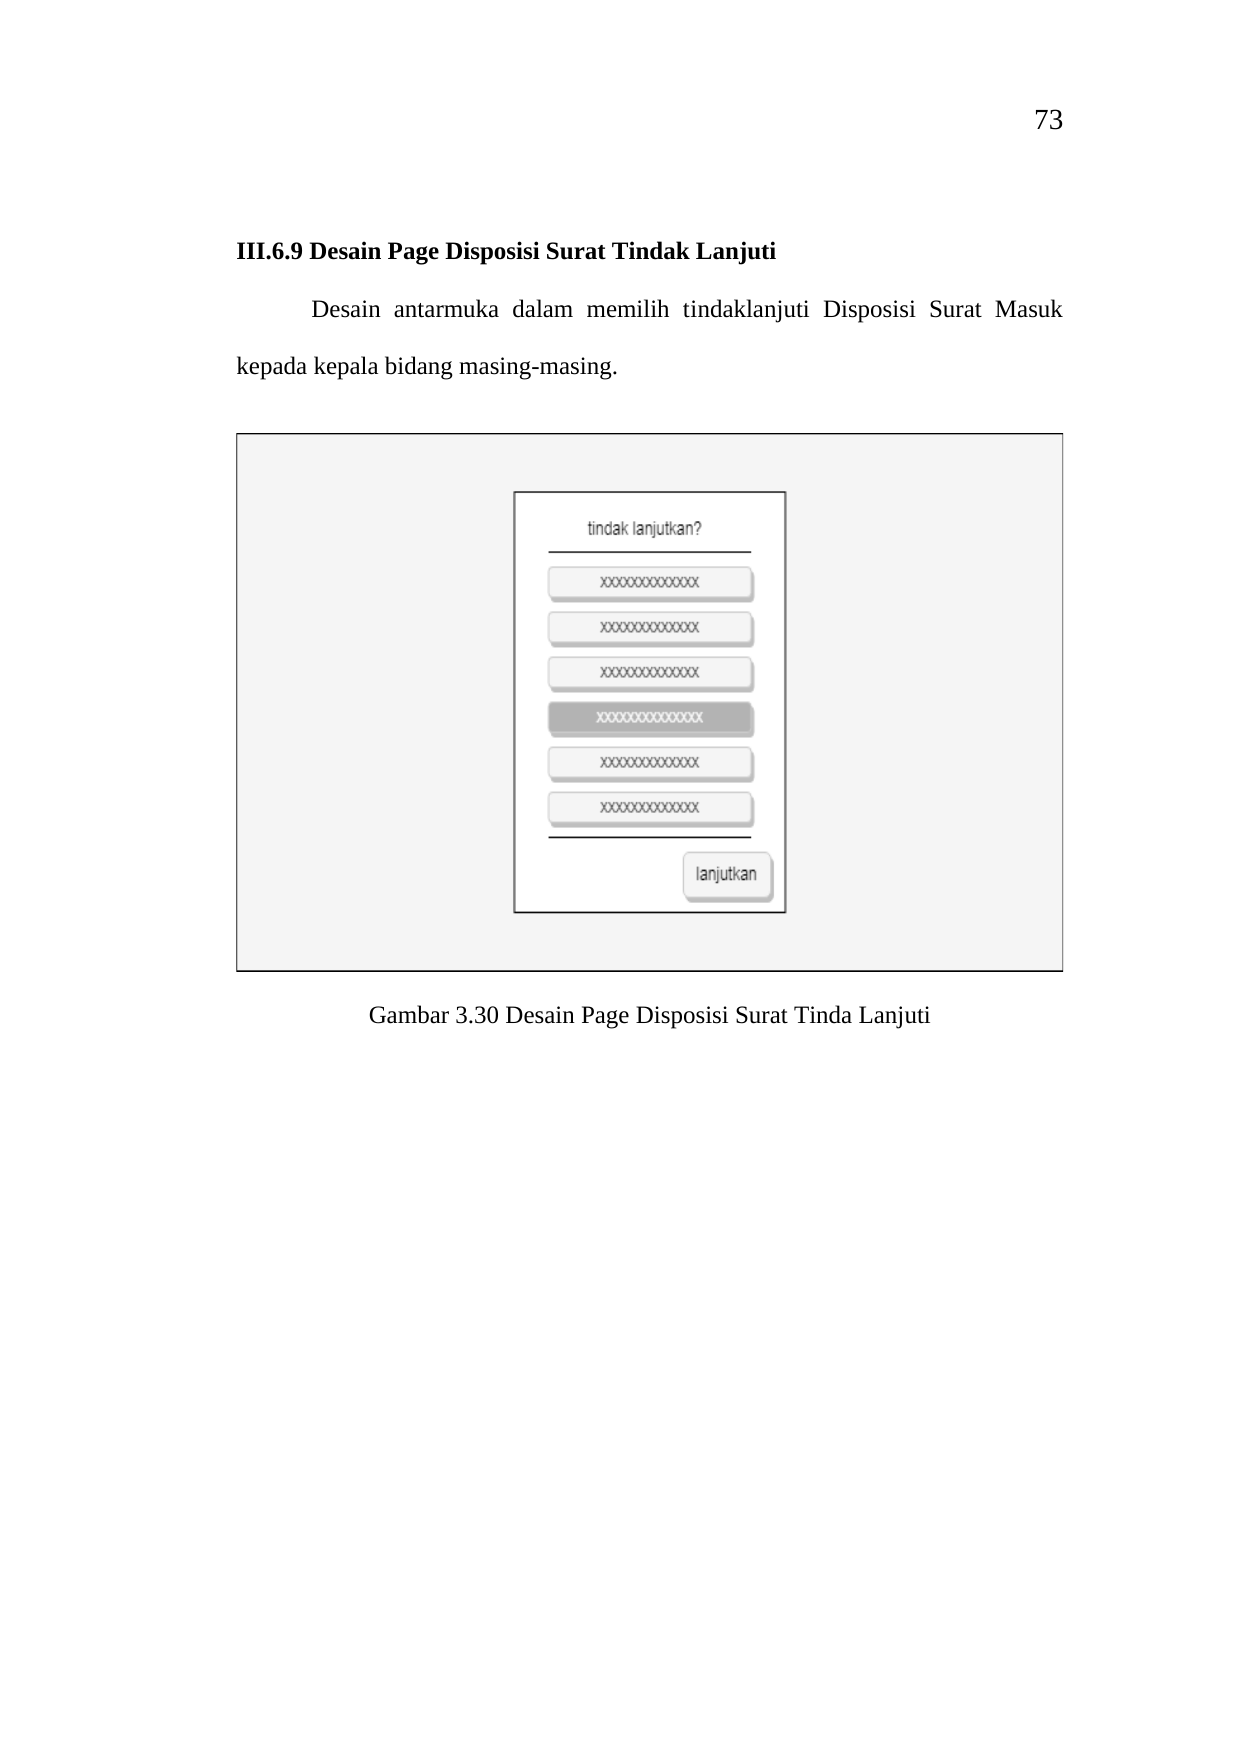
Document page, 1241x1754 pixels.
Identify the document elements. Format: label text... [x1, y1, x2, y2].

text Gambar 3.30 Desain Page Disposisi Surat Tinda Lanjuti [236, 1000, 1063, 1029]
text Desain antarmuka dalam memilih tindaklanjuti Disposisi Surat Masuk kepada kepala bidang masing-masing. [236, 294, 1063, 380]
subtitle Desain Page Disposisi Surat Tindak Lanjuti [236, 236, 1063, 265]
picture [236, 433, 1064, 972]
